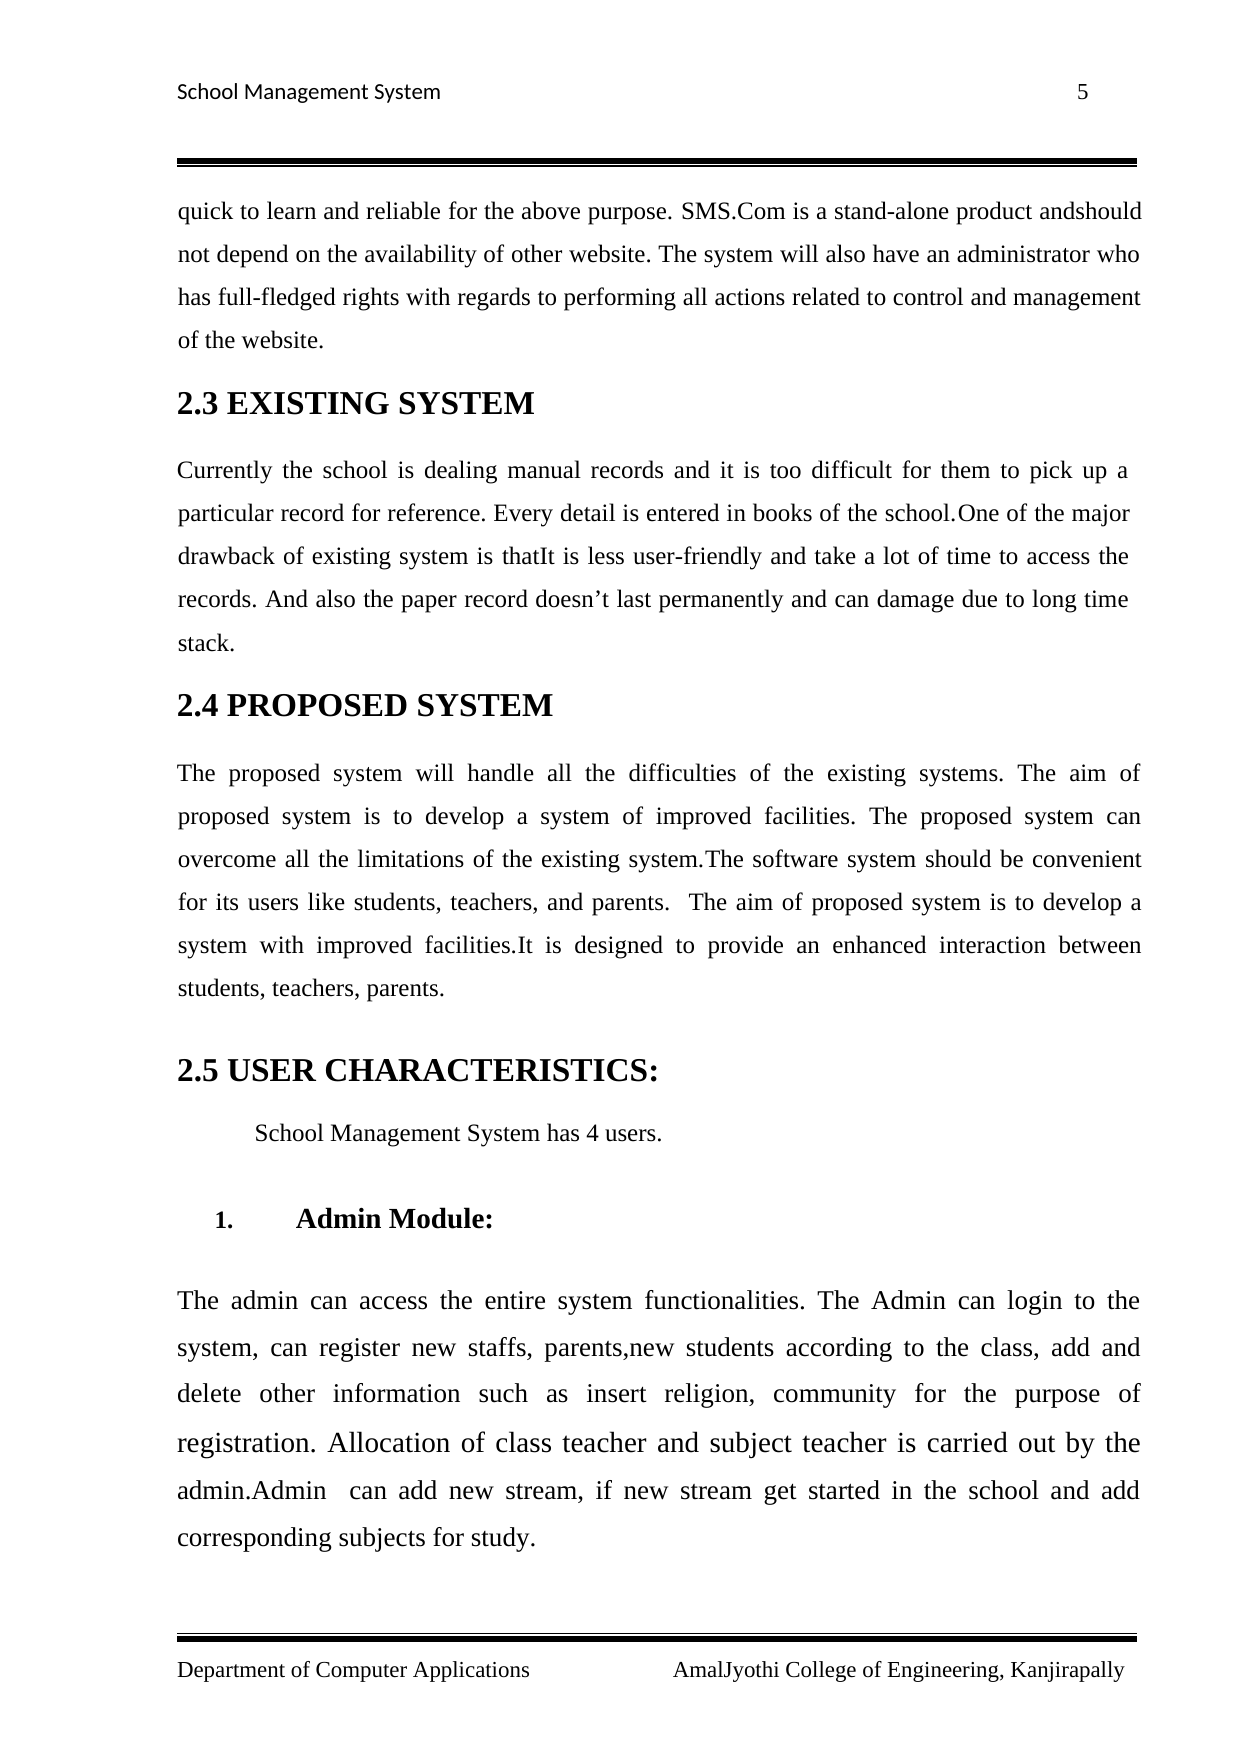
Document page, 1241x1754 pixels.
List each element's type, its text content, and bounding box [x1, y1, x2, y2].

list Admin Module: [214, 1201, 1130, 1235]
text 2.5 USER CHARACTERISTICS: [177, 1051, 1144, 1089]
text 2.3 EXISTING SYSTEM [177, 383, 1130, 421]
text Currently the school is dealing manual records and it is too difficult for them to pick up a particular record for reference. Every detail is entered in books of the school.One of the major drawback of existing system is thatIt is less user-friendly and take a lot of time to access the records. And also the paper record doesn’t last permanently and can damage due to long time stack. [177, 455, 1130, 656]
text School Management System has 4 users. [254, 1118, 1142, 1147]
text The proposed system will handle all the difficulties of the existing systems. The aim of proposed system is to develop a system of improved facilities. The proposed system can overcome all the limitations of the existing system.The software system should be convenient for its users like students, teachers, and parents. The aim of proposed system is to develop a system with improved facilities.It is designed to provide an enhanced interaction between students, teachers, parents. [177, 758, 1142, 1002]
text The admin can access the entire system functionalities. The Admin can login to the system, can register new staffs, parents,new students according to the class, add and delete other information such as insert religion, community for the purpose of registration. Allocation of class teacher and subject teacher is carried out by the admin.Admin can add new stream, if new stream get started in the school and add corresponding subjects for study. [177, 1284, 1142, 1552]
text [177, 196, 1142, 354]
text 2.4 PROPOSED SYSTEM [177, 686, 1130, 724]
